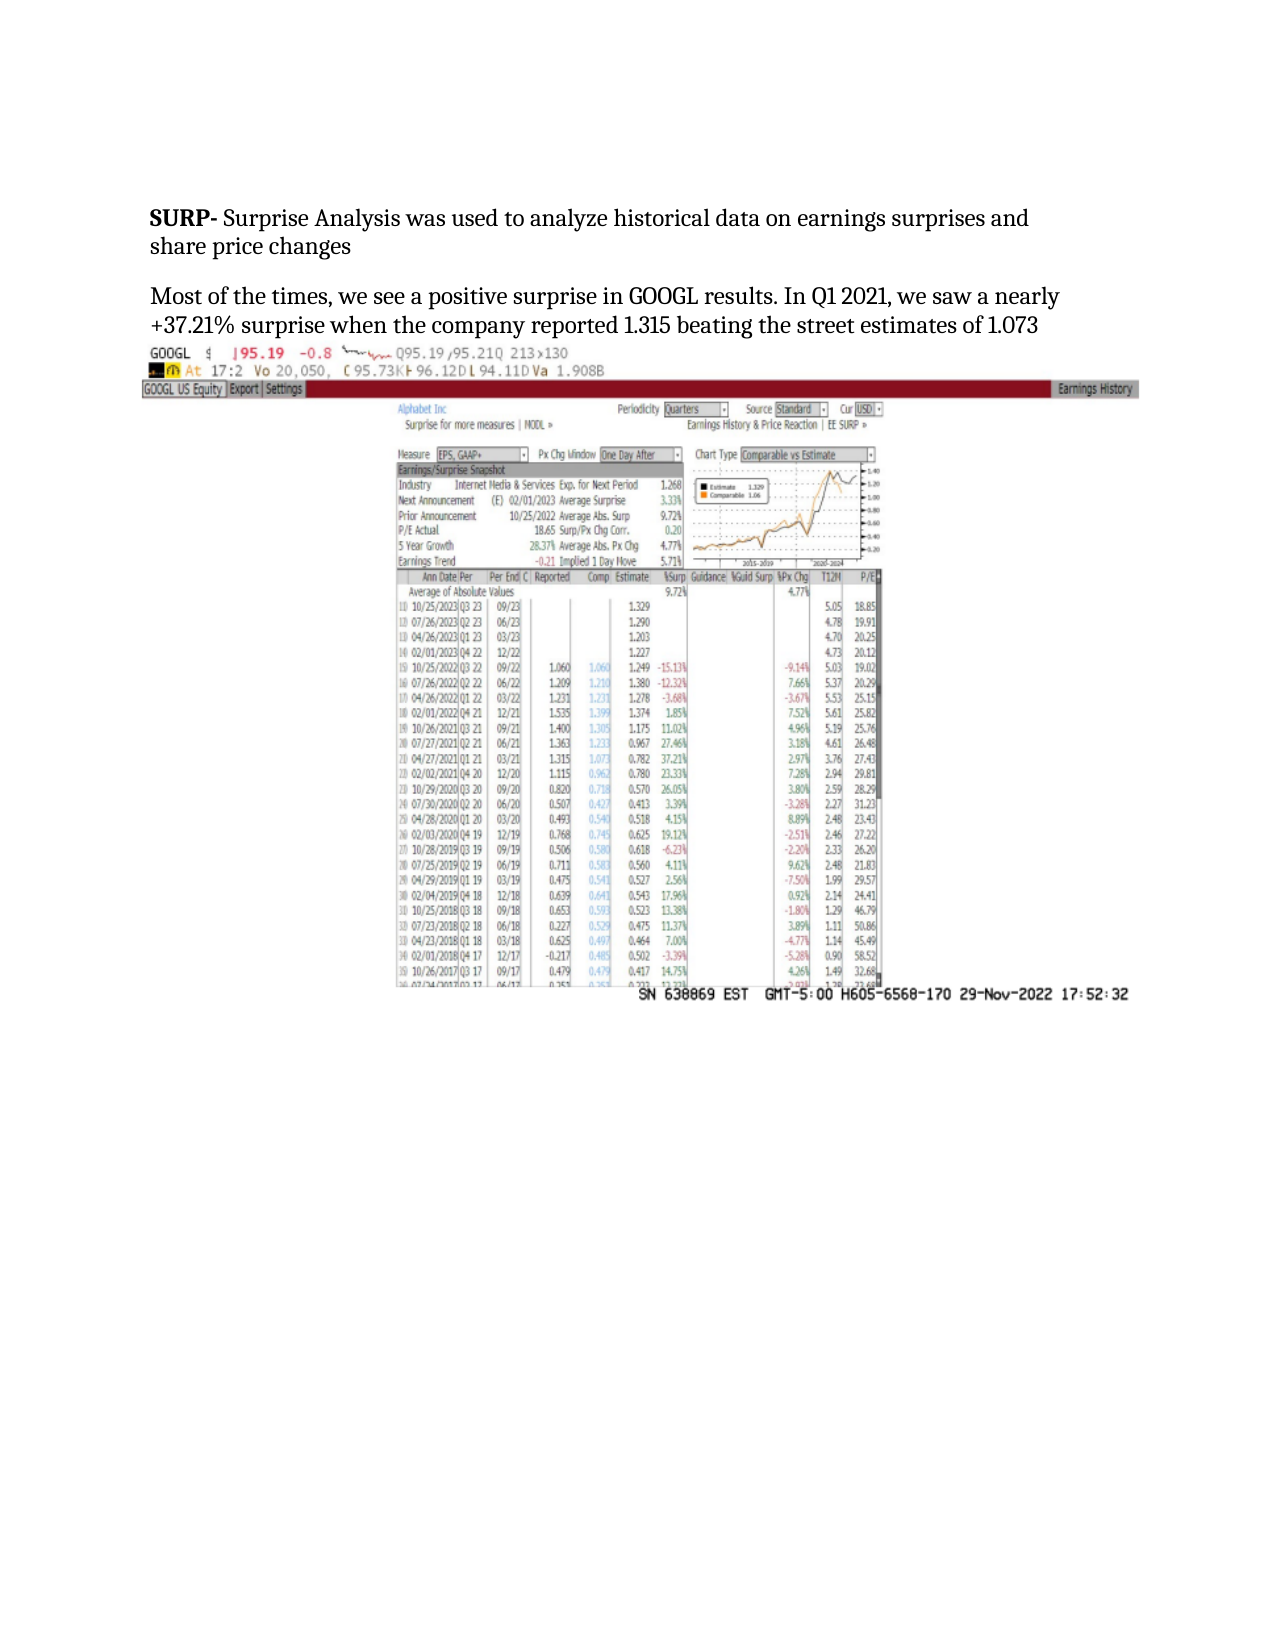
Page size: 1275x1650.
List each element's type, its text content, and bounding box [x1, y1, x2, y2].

subtitle SURP- Surprise Analysis was used to analyze historical data on earnings surprises and share price changes [150, 203, 1076, 261]
text Most of the times, we see a positive surprise in GOOGL results. In Q1 2021, we saw a nearly [150, 282, 1139, 311]
picture [133, 340, 1151, 1032]
text +37.21% surprise when the company reported 1.315 beating the street estimates of 1.073 [150, 311, 1139, 339]
